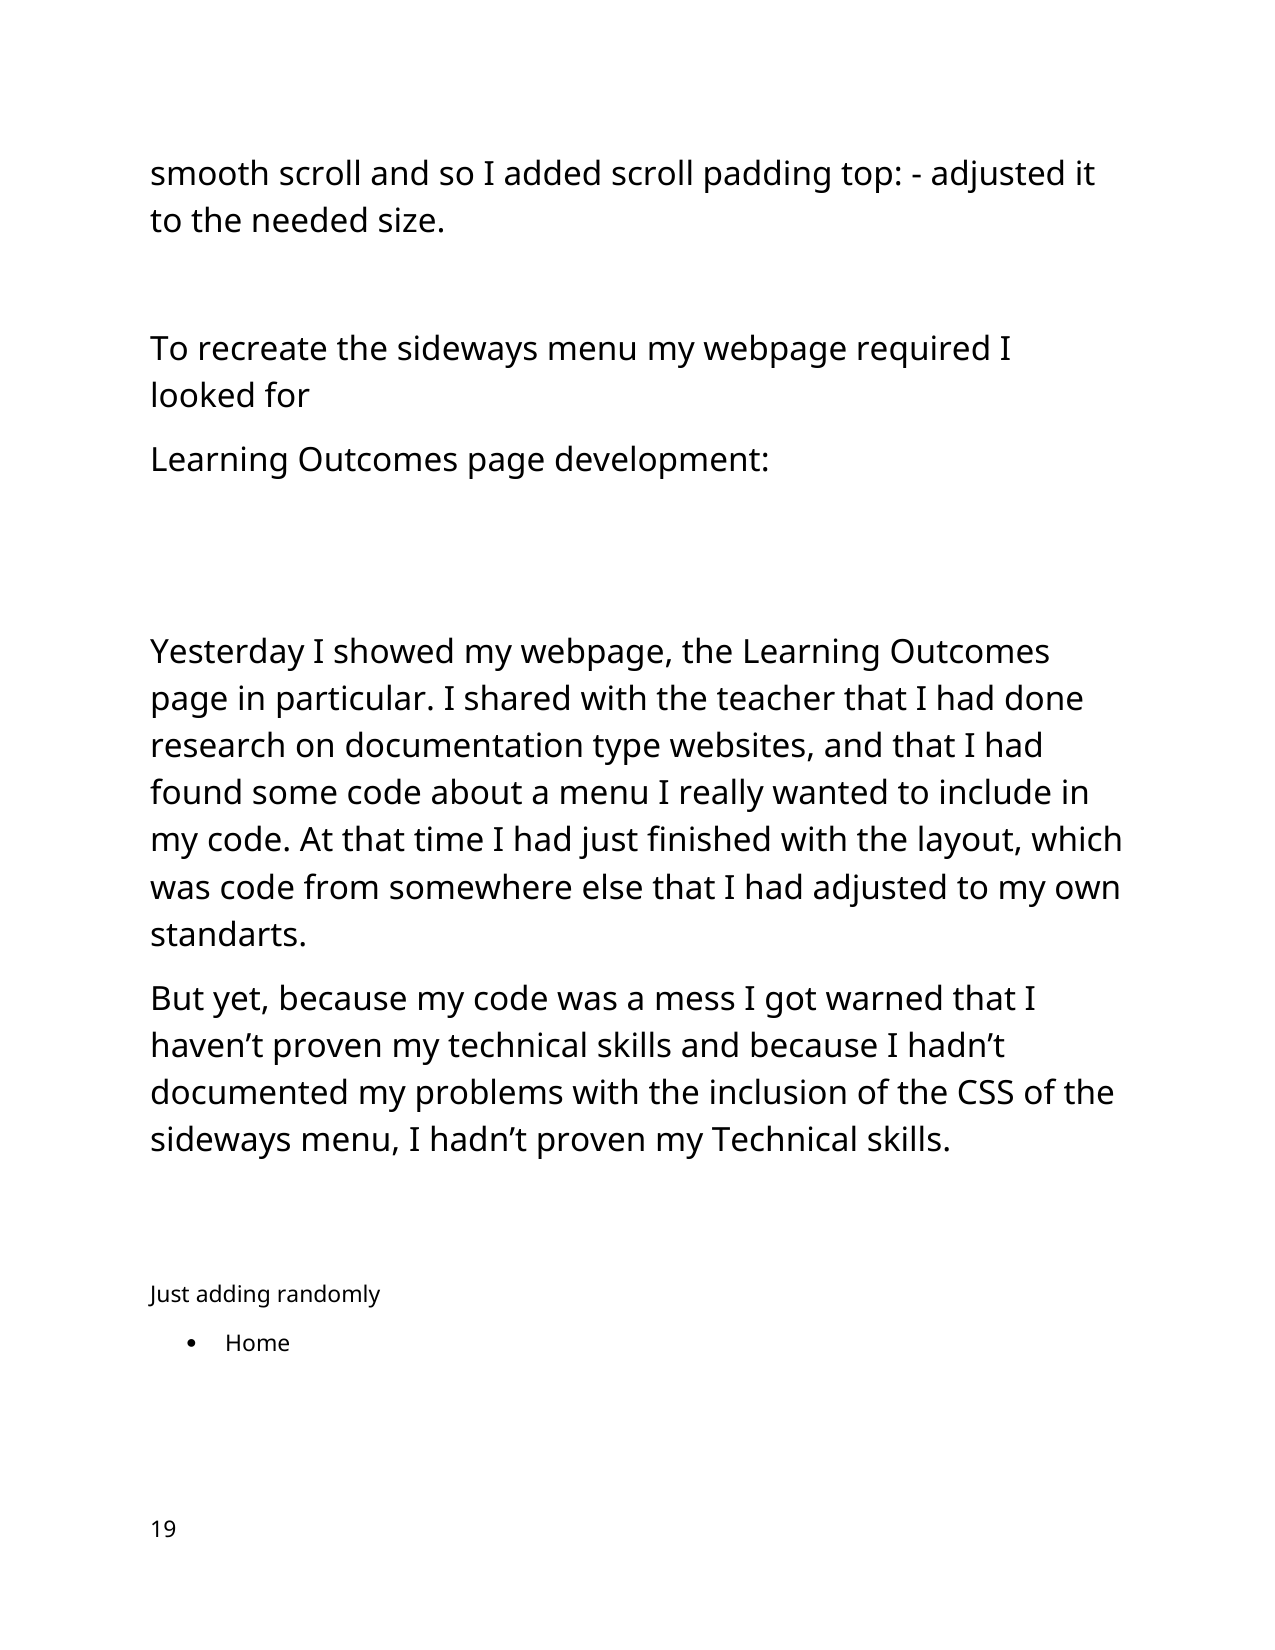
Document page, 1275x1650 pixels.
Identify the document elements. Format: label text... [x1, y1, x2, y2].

text Learning Outcomes page development: [150, 436, 1125, 481]
text But yet, because my code was a mess I got warned that I haven’t proven my technical skills and because I hadn’t documented my problems with the inclusion of the CSS of the sideways menu, I hadn’t proven my Technical skills. [150, 974, 1125, 1161]
list Home [187, 1327, 1125, 1359]
text To recreate the sideways menu my webpage required I looked for [150, 325, 1125, 417]
text Yesterday I showed my webpage, the Learning Outcomes page in particular. I shared with the teacher that I had done research on documentation type websites, and that I had found some code about a menu I really wanted to include in my code. At that time I had just finished with the layout, which was code from somewhere else that I had adjusted to my own standarts. [150, 627, 1125, 956]
text Just adding randomly [150, 1278, 1125, 1309]
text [150, 150, 1125, 243]
